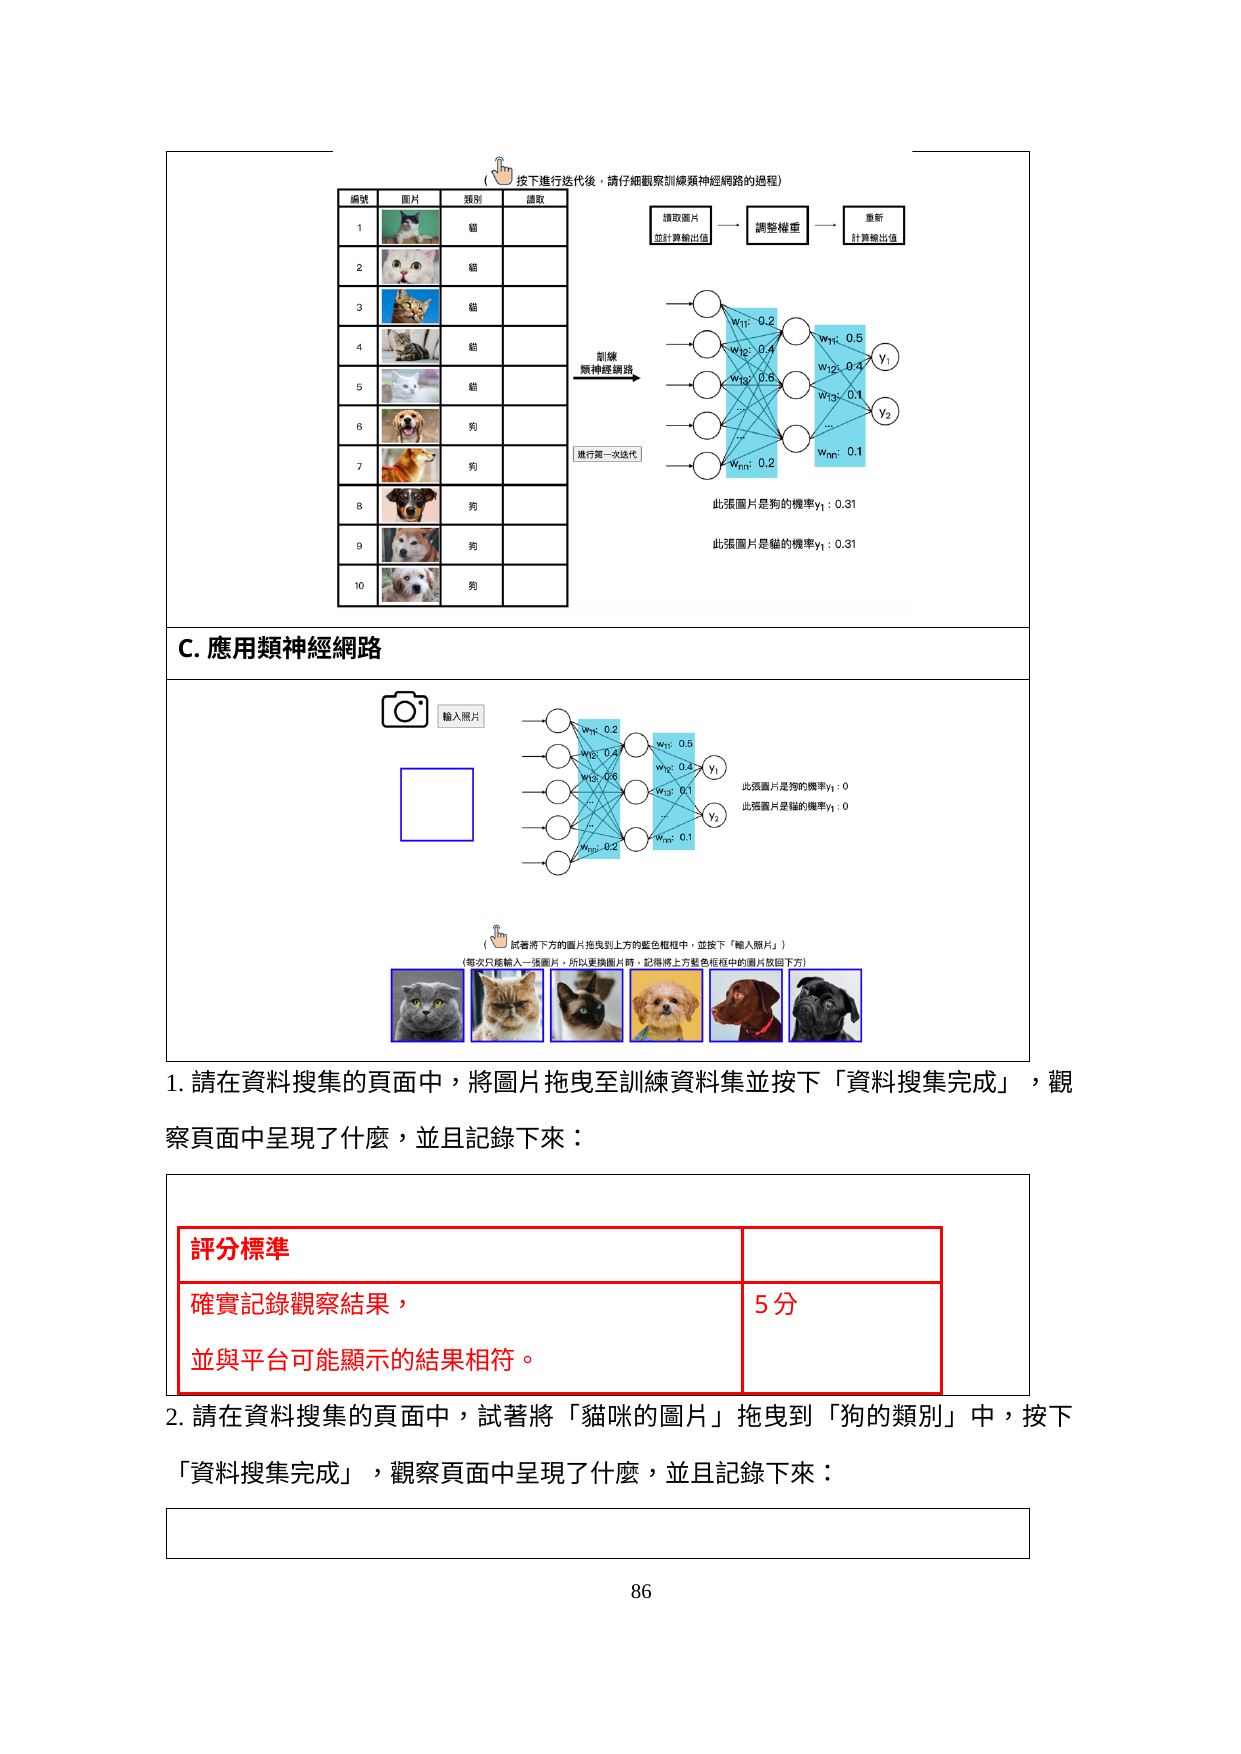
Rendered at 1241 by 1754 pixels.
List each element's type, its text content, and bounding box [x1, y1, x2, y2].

text 2. 請在資料搜集的頁面中，試著將「貓咪的圖片」拖曳到「狗的類別」中，按下「資料搜集完成」，觀察頁面中呈現了什麼，並且記錄下來： [165, 1396, 1075, 1490]
table_cell [167, 680, 1029, 1061]
table_header [167, 1509, 1029, 1557]
table_cell [167, 152, 1029, 627]
text 1. 請在資料搜集的頁面中，將圖片拖曳至訓練資料集並按下「資料搜集完成」，觀察頁面中呈現了什麼，並且記錄下來： [165, 1062, 1075, 1156]
table_header [167, 1175, 1029, 1395]
picture [333, 151, 913, 613]
picture [374, 680, 872, 1047]
table_cell C. 應用類神經網路 [167, 628, 1029, 679]
